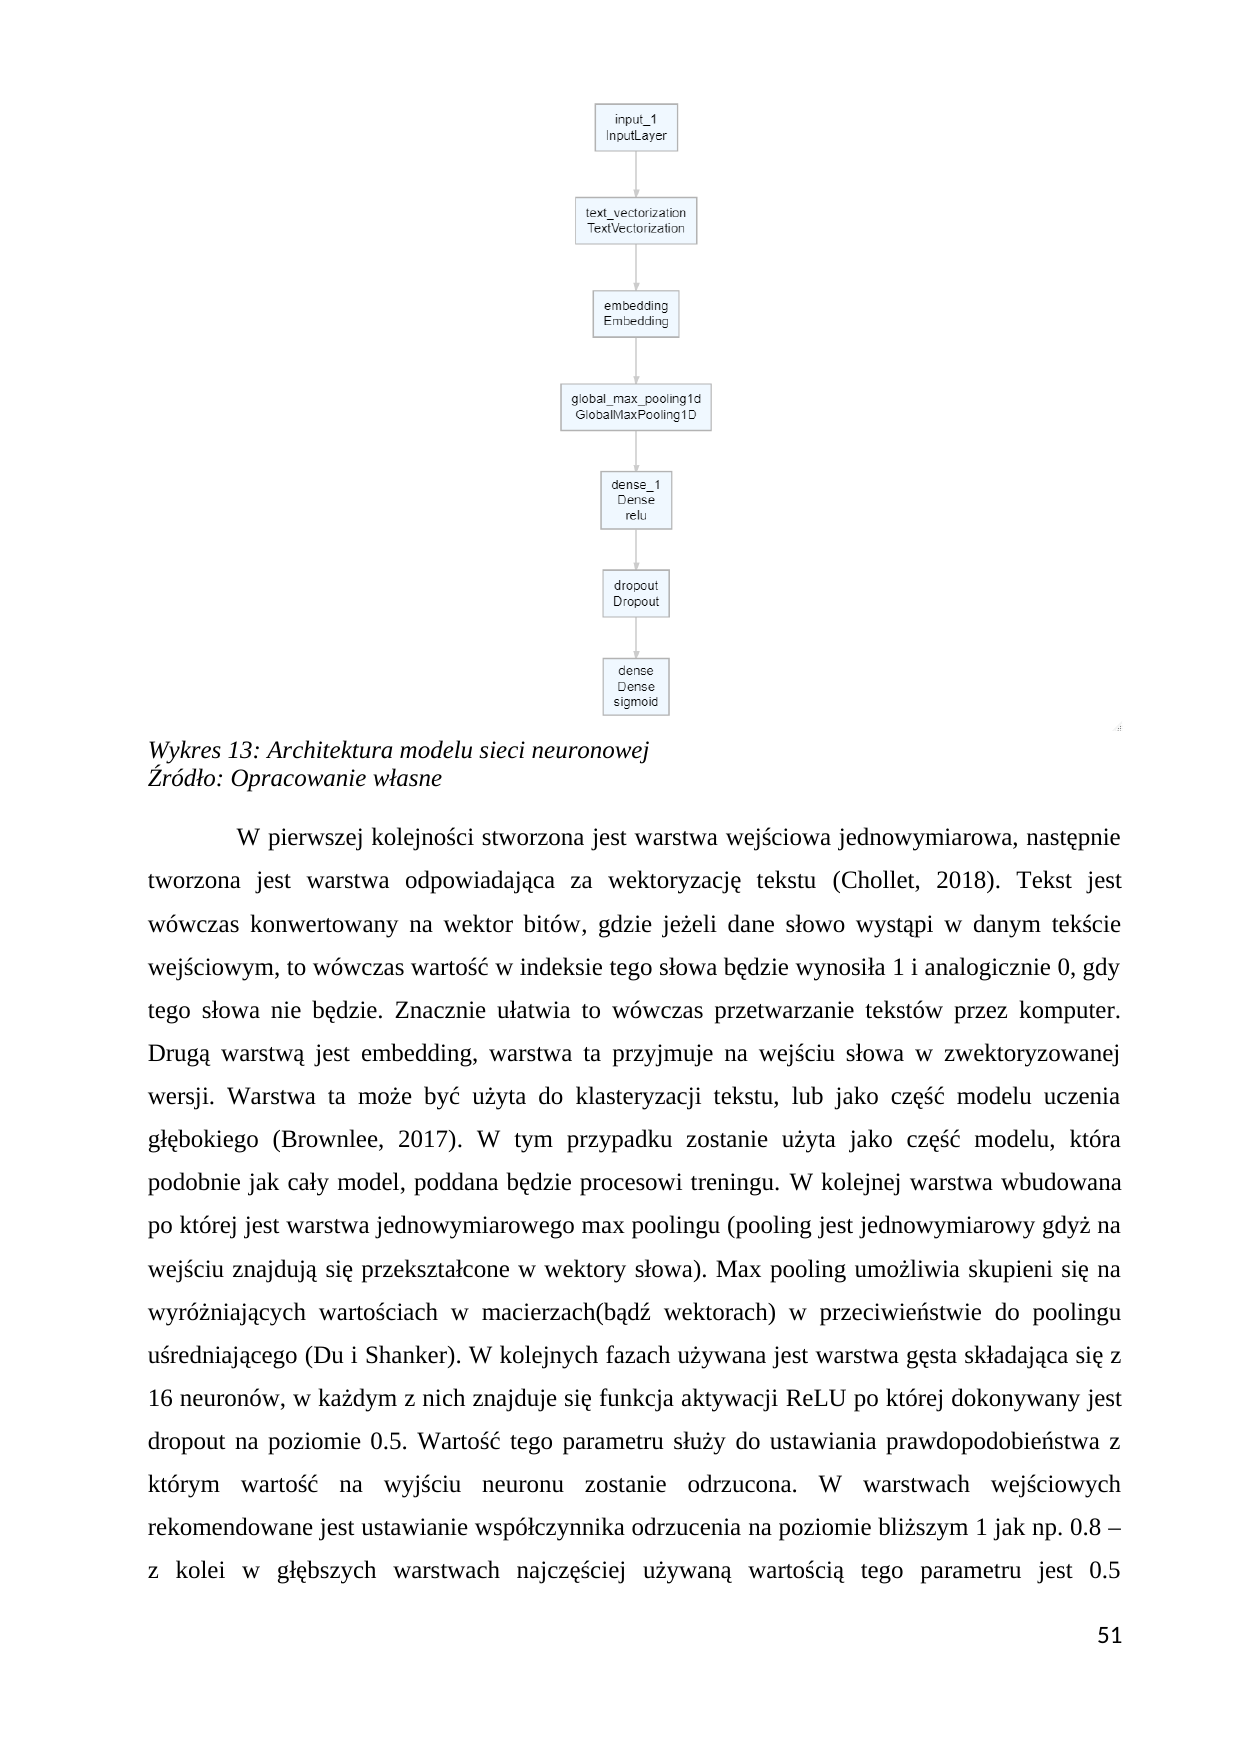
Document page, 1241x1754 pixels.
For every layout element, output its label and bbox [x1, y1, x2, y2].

picture [147, 86, 1123, 731]
text [148, 822, 1122, 1584]
